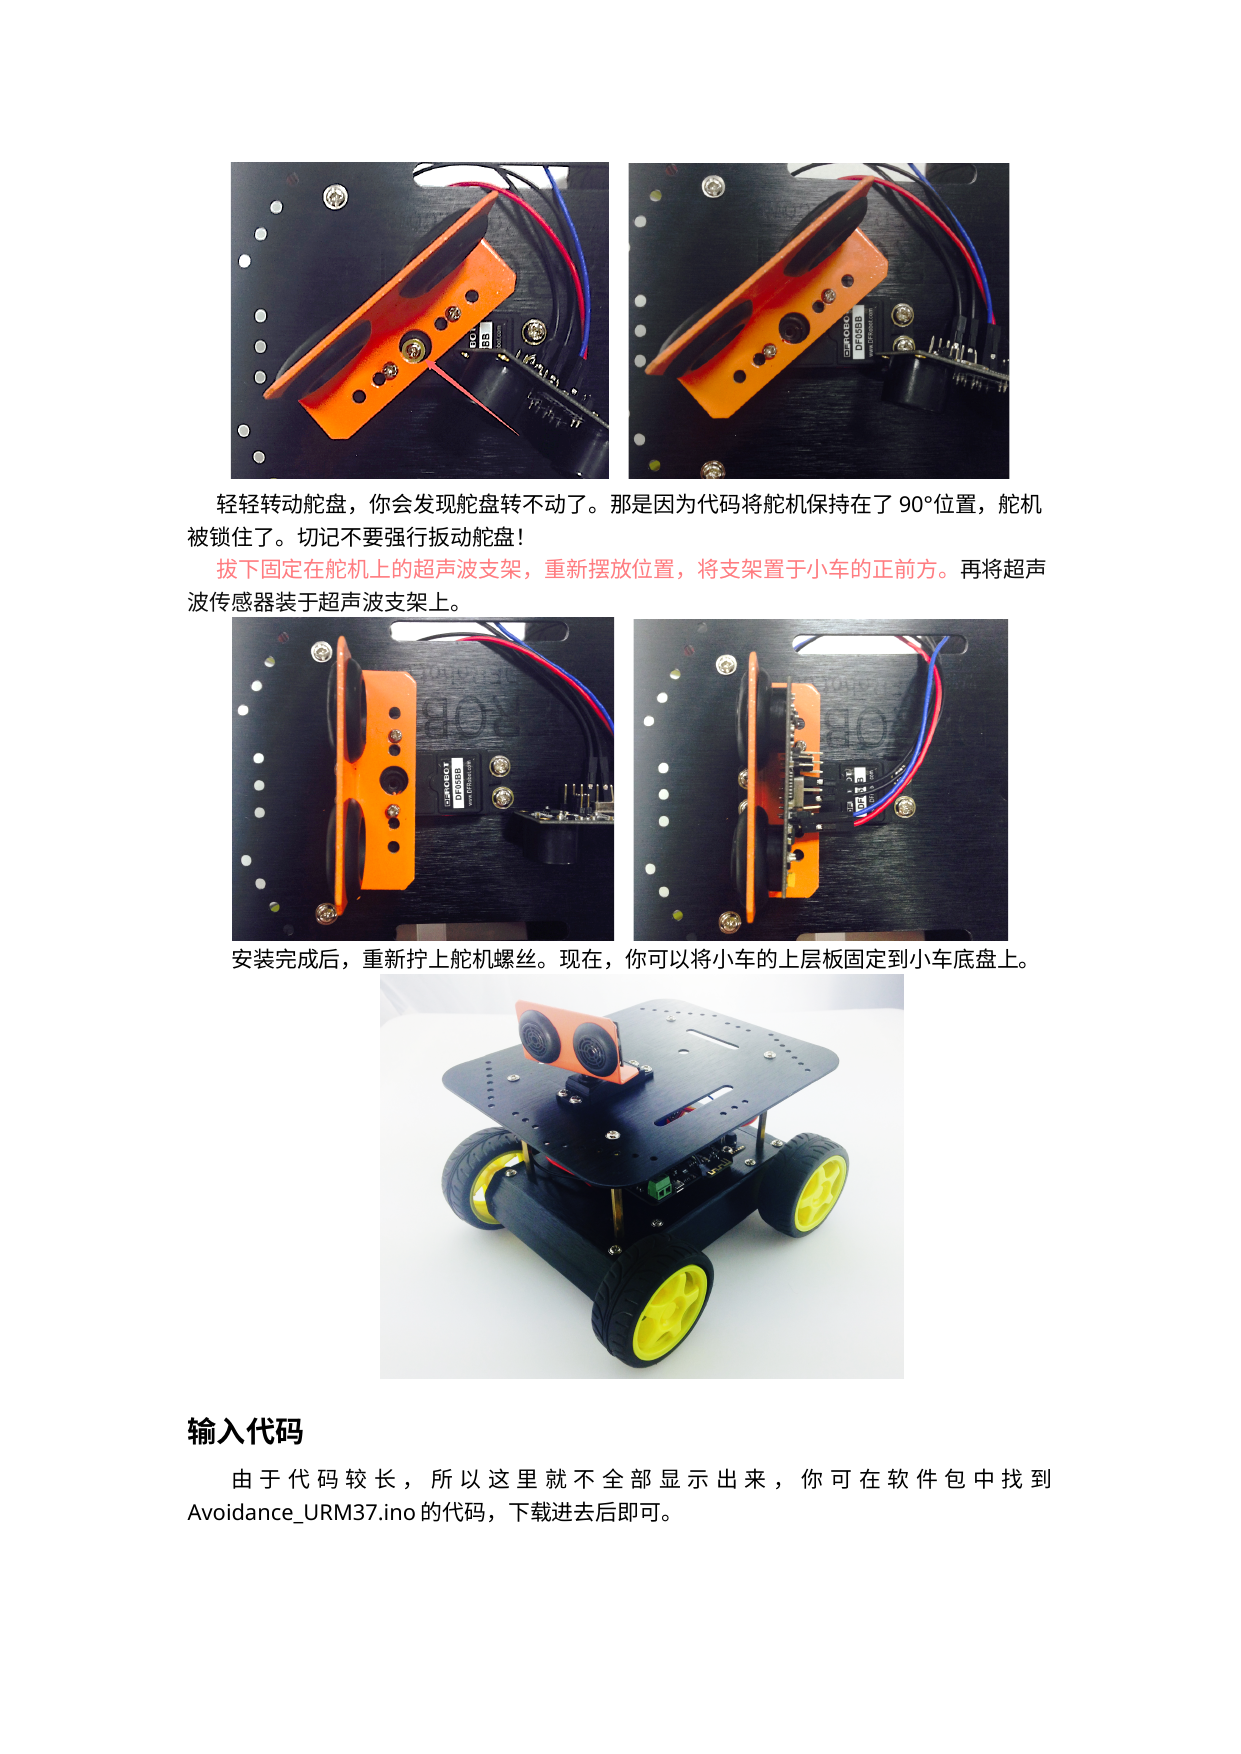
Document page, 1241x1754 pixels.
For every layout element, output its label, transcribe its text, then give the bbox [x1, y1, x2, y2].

picture [633, 619, 1009, 941]
text 输入代码 [187, 1397, 1053, 1462]
text 由于代码较长，所以这里就不全部显示出来，你可在软件包中找到Avoidance_URM37.ino的代码，下载进去后即可。 [187, 1462, 1053, 1527]
picture [230, 162, 609, 479]
picture [628, 163, 1010, 479]
picture [232, 617, 615, 941]
text 轻轻转动舵盘，你会发现舵盘转不动了。那是因为代码将舵机保持在了90°位置，舵机被锁住了。切记不要强行扳动舵盘！ [187, 487, 1053, 552]
text 拔下固定在舵机上的超声波支架，重新摆放位置，将支架置于小车的正前方。再将超声波传感器装于超声波支架上。 [187, 552, 1053, 617]
picture [380, 974, 904, 1379]
text 安装完成后，重新拧上舵机螺丝。现在，你可以将小车的上层板固定到小车底盘上。 [187, 942, 1053, 974]
